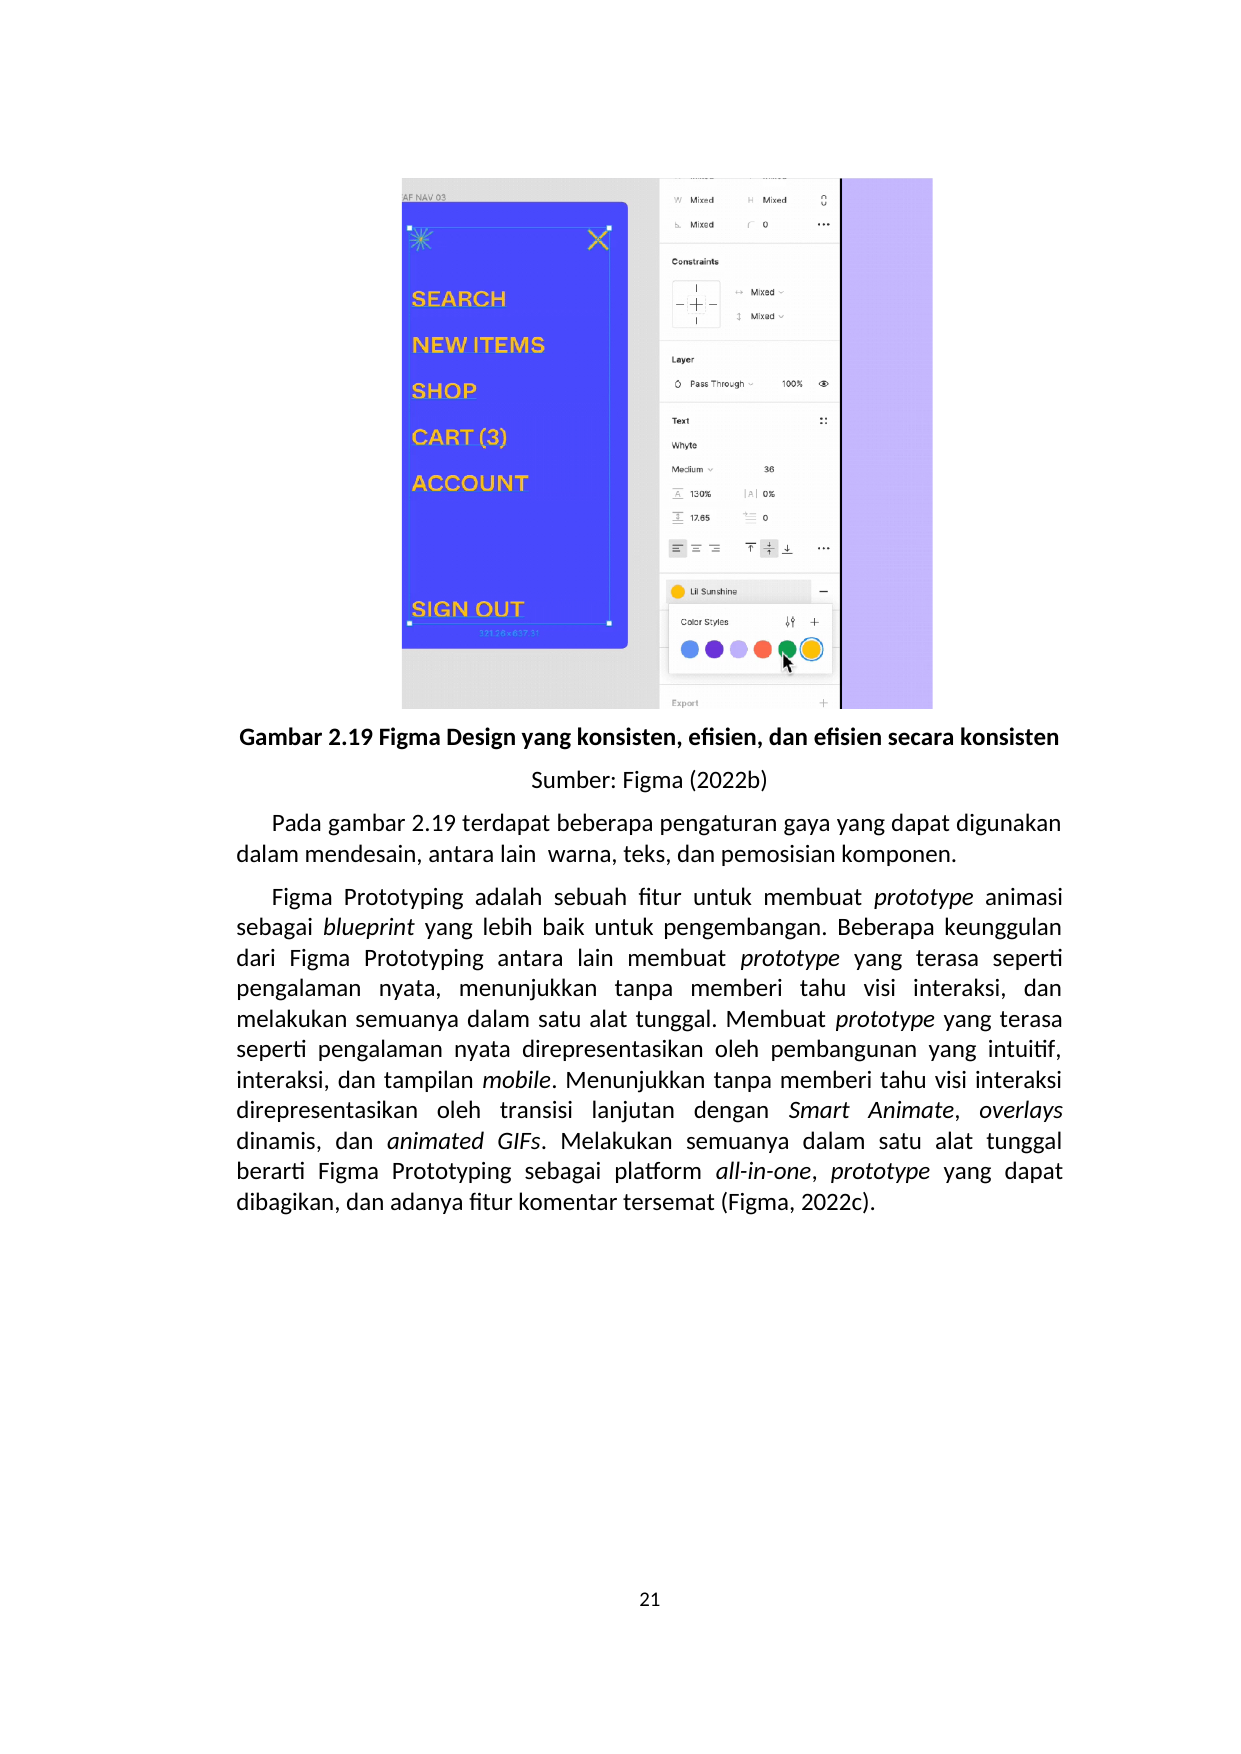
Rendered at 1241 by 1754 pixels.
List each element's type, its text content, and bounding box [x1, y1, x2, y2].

text Figma Prototyping adalah sebuah fitur untuk membuat prototype animasi sebagai blueprint yang lebih baik untuk pengembangan. Beberapa keunggulan dari Figma Prototyping antara lain membuat prototype yang terasa seperti pengalaman nyata, menunjukkan tanpa memberi tahu visi interaksi, dan melakukan semuanya dalam satu alat tunggal. Membuat prototype yang terasa seperti pengalaman nyata direpresentasikan oleh pembangunan yang intuitif, interaksi, dan tampilan mobile. Menunjukkan tanpa memberi tahu visi interaksi direpresentasikan oleh transisi lanjutan dengan Smart Animate, overlays dinamis, dan animated GIFs. Melakukan semuanya dalam satu alat tunggal berarti Figma Prototyping sebagai platform all-in-one, prototype yang dapat dibagikan, dan adanya fitur komentar tersemat (Figma, 2022c). [236, 881, 1063, 1216]
picture [401, 177, 933, 709]
text Gambar 2.19 Figma Design yang konsisten, efisien, dan efisien secara konsisten [236, 721, 1063, 752]
text Pada gambar 2.19 terdapat beberapa pengaturan gaya yang dapat digunakan dalam mendesain, antara lain warna, teks, dan pemosisian komponen. [236, 807, 1063, 868]
text Sumber: Figma (2022b) [236, 764, 1063, 795]
